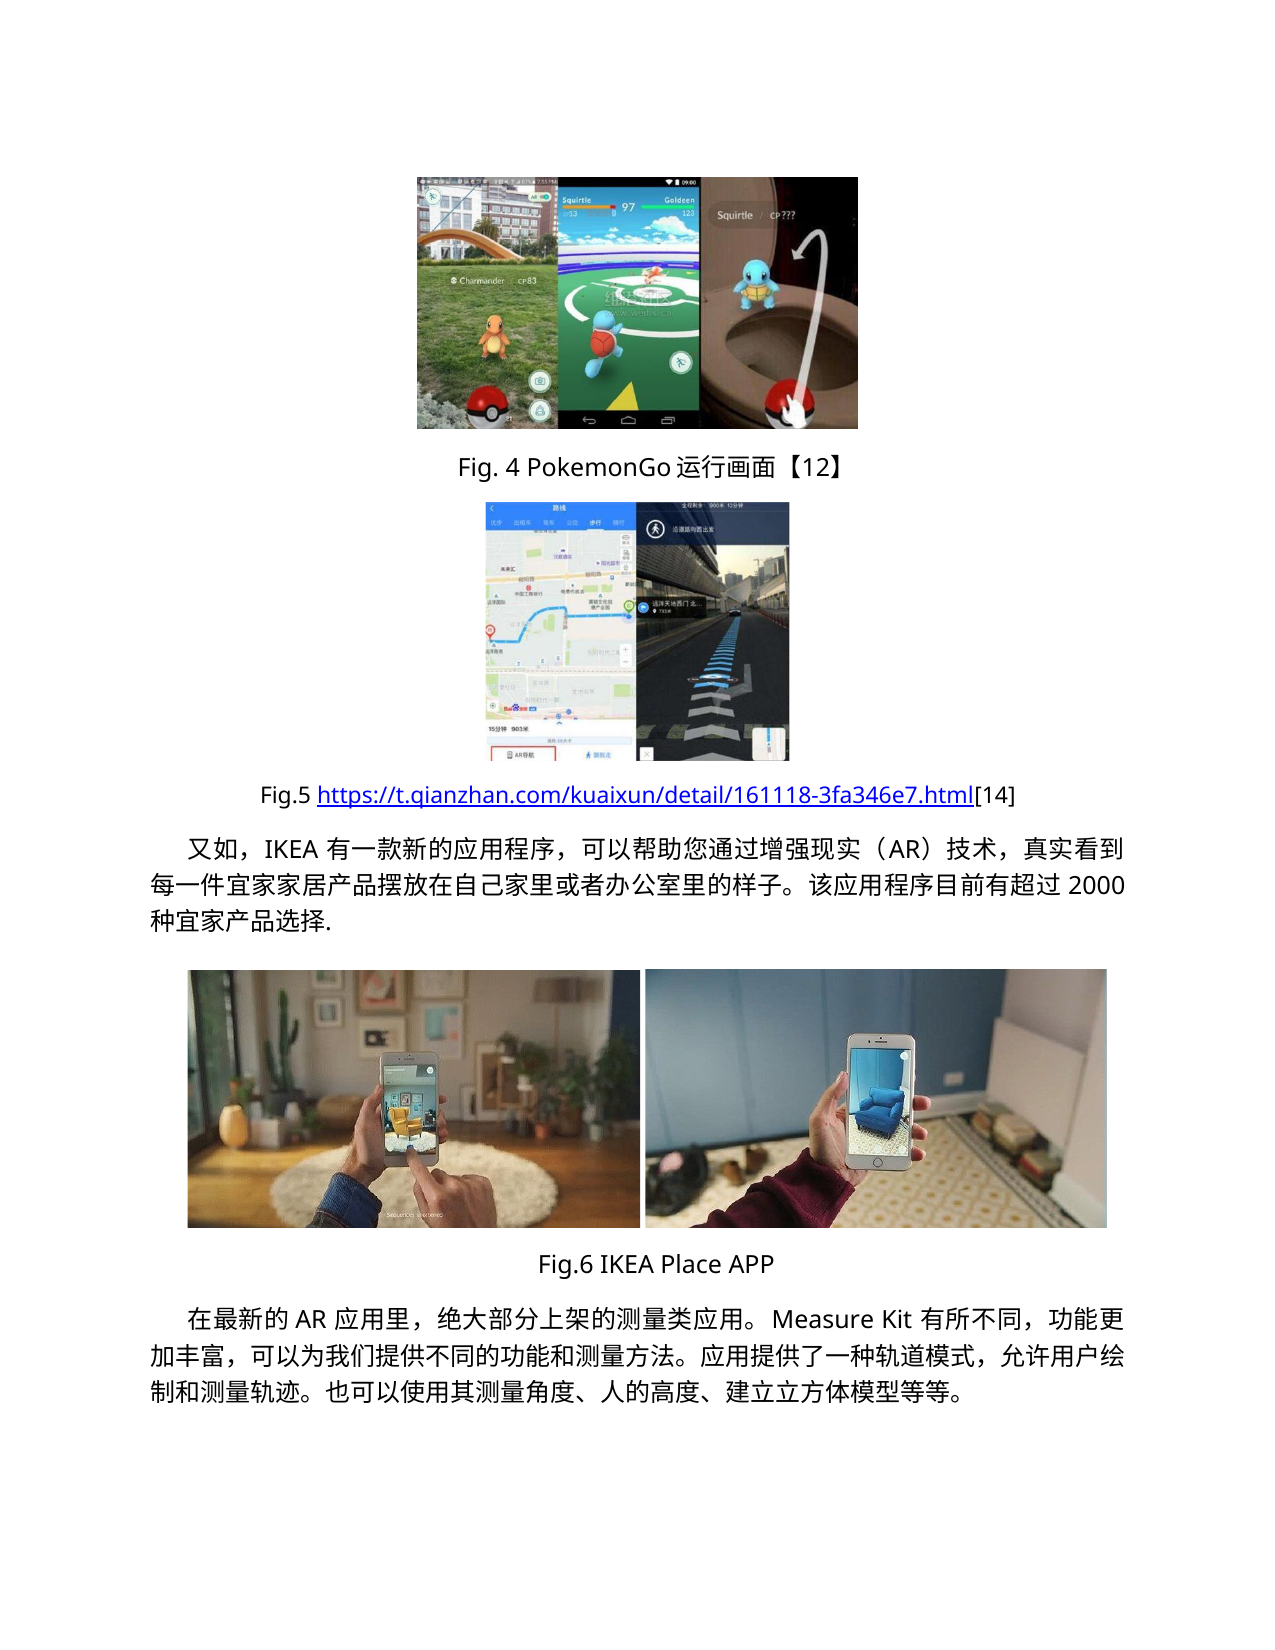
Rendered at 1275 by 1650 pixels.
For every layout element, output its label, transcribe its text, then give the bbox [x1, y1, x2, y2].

picture [417, 177, 858, 429]
picture [187, 970, 640, 1228]
text 又如，IKEA 有一款新的应用程序，可以帮助您通过增强现实（AR）技术，真实看到每一件宜家家居产品摆放在自己家里或者办公室里的样子。该应用程序目前有超过 2000 种宜家产品选择. [150, 829, 1125, 938]
text 在最新的AR 应用里，绝大部分上架的测量类应用。Measure Kit 有所不同，功能更加丰富，可以为我们提供不同的功能和测量方法。应用提供了一种轨道模式，允许用户绘制和测量轨迹。也可以使用其测量角度、人的高度、建立立方体模型等等。 [150, 1300, 1125, 1409]
picture [485, 502, 790, 761]
picture [645, 969, 1107, 1228]
text Fig.5 https://t.qianzhan.com/kuaixun/detail/161118-3fa346e7.html[14] [150, 779, 1125, 810]
text Fig. 4 PokemonGo运行画面【12】 [187, 447, 1125, 483]
text Fig.6 IKEA Place APP [187, 1246, 1125, 1281]
